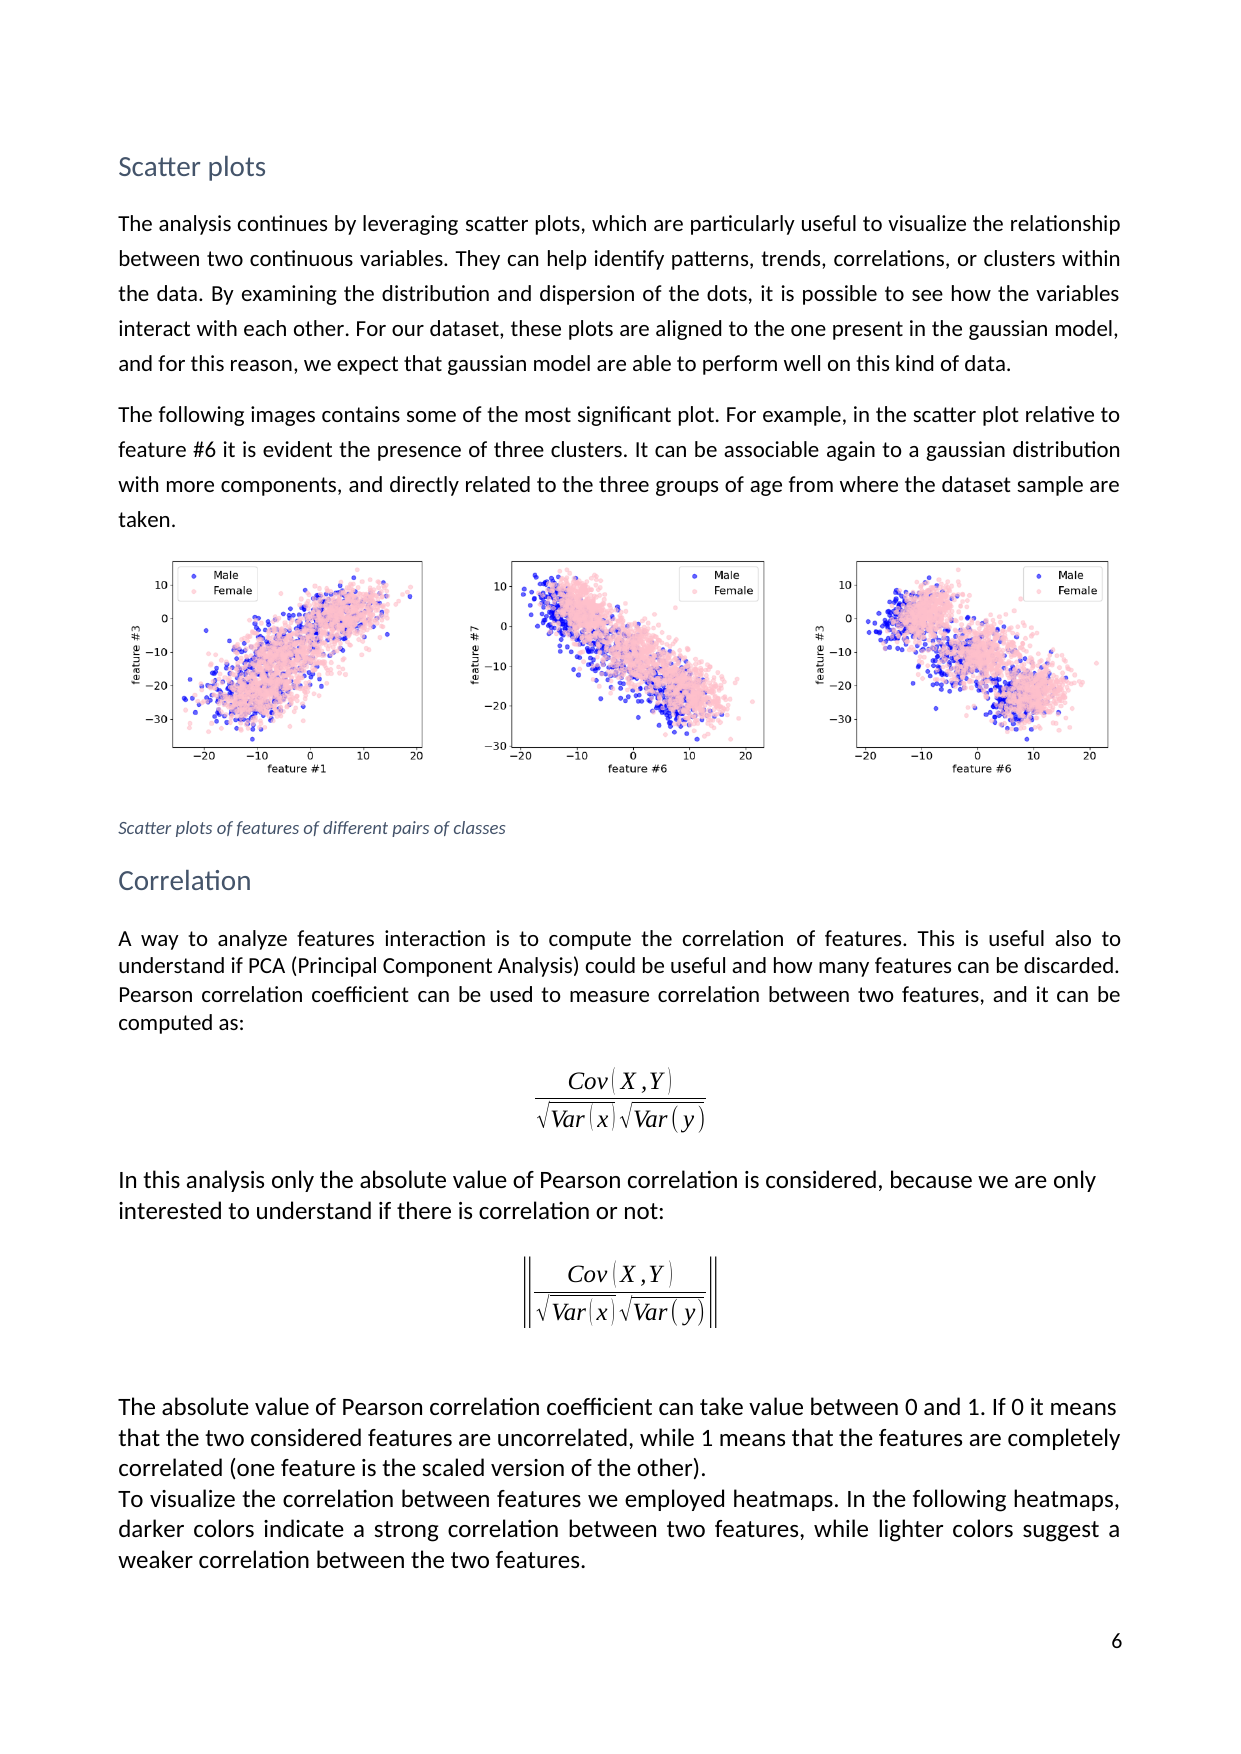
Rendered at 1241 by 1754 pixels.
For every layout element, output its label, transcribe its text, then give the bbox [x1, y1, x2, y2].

text To visualize the correlation between features we employed heatmaps. In the following heatmaps, darker colors indicate a strong correlation between two features, while lighter colors suggest a weaker correlation between the two features. [118, 1483, 1122, 1574]
picture [459, 549, 775, 786]
subtitle Scatter plots [118, 148, 1122, 183]
text A way to analyze features interaction is to compute the correlation of features. This is useful also to understand if PCA (Principal Component Analysis) could be useful and how many features can be discarded. Pearson correlation coefficient can be used to measure correlation between two features, and it can be computed as: [118, 924, 1122, 1036]
picture [804, 549, 1119, 786]
text The analysis continues by leveraging scatter plots, which are particularly useful to visualize the relationship between two continuous variables. They can help identify patterns, trends, correlations, or clusters within the data. By examining the distribution and dispersion of the dots, it is possible to see how the variables interact with each other. For our dataset, these plots are aligned to the one present in the gaussian model, and for this reason, we expect that gaussian model are able to perform well on this kind of data. [118, 209, 1122, 377]
text The absolute value of Pearson correlation coefficient can take value between 0 and 1. If 0 it means that the two considered features are uncorrelated, while 1 means that the features are completely correlated (one feature is the scaled version of the other). [118, 1391, 1122, 1483]
picture [120, 549, 435, 786]
subtitle Correlation [118, 862, 1122, 898]
text The following images contains some of the most significant plot. For example, in the scatter plot relative to feature #6 it is evident the presence of three clusters. It can be associable again to a gaussian distribution with more components, and directly related to the three groups of age from where the dataset sample are taken. [118, 400, 1122, 533]
text In this analysis only the absolute value of Pearson correlation is considered, because we are only interested to understand if there is correlation or not: [118, 1164, 1122, 1225]
